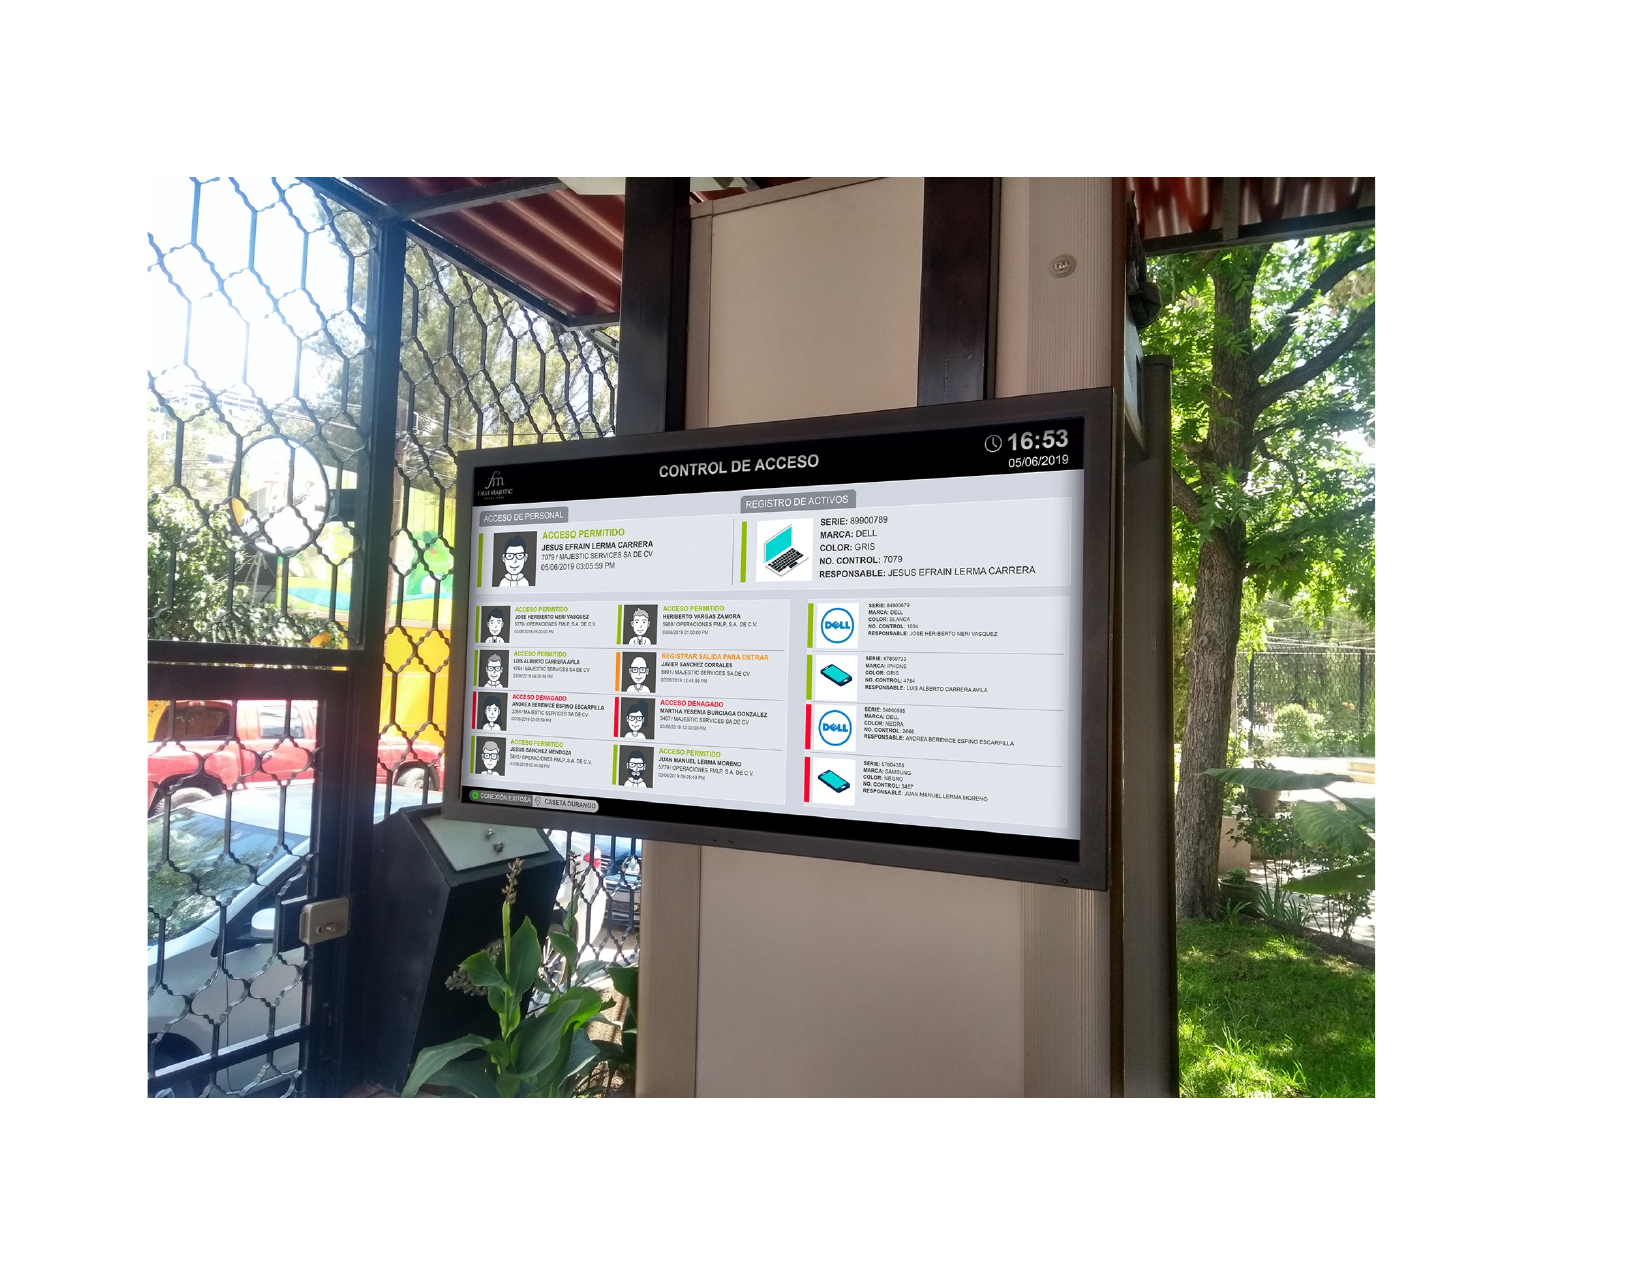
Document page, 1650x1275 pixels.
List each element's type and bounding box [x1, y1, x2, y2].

picture [147, 177, 1375, 1098]
